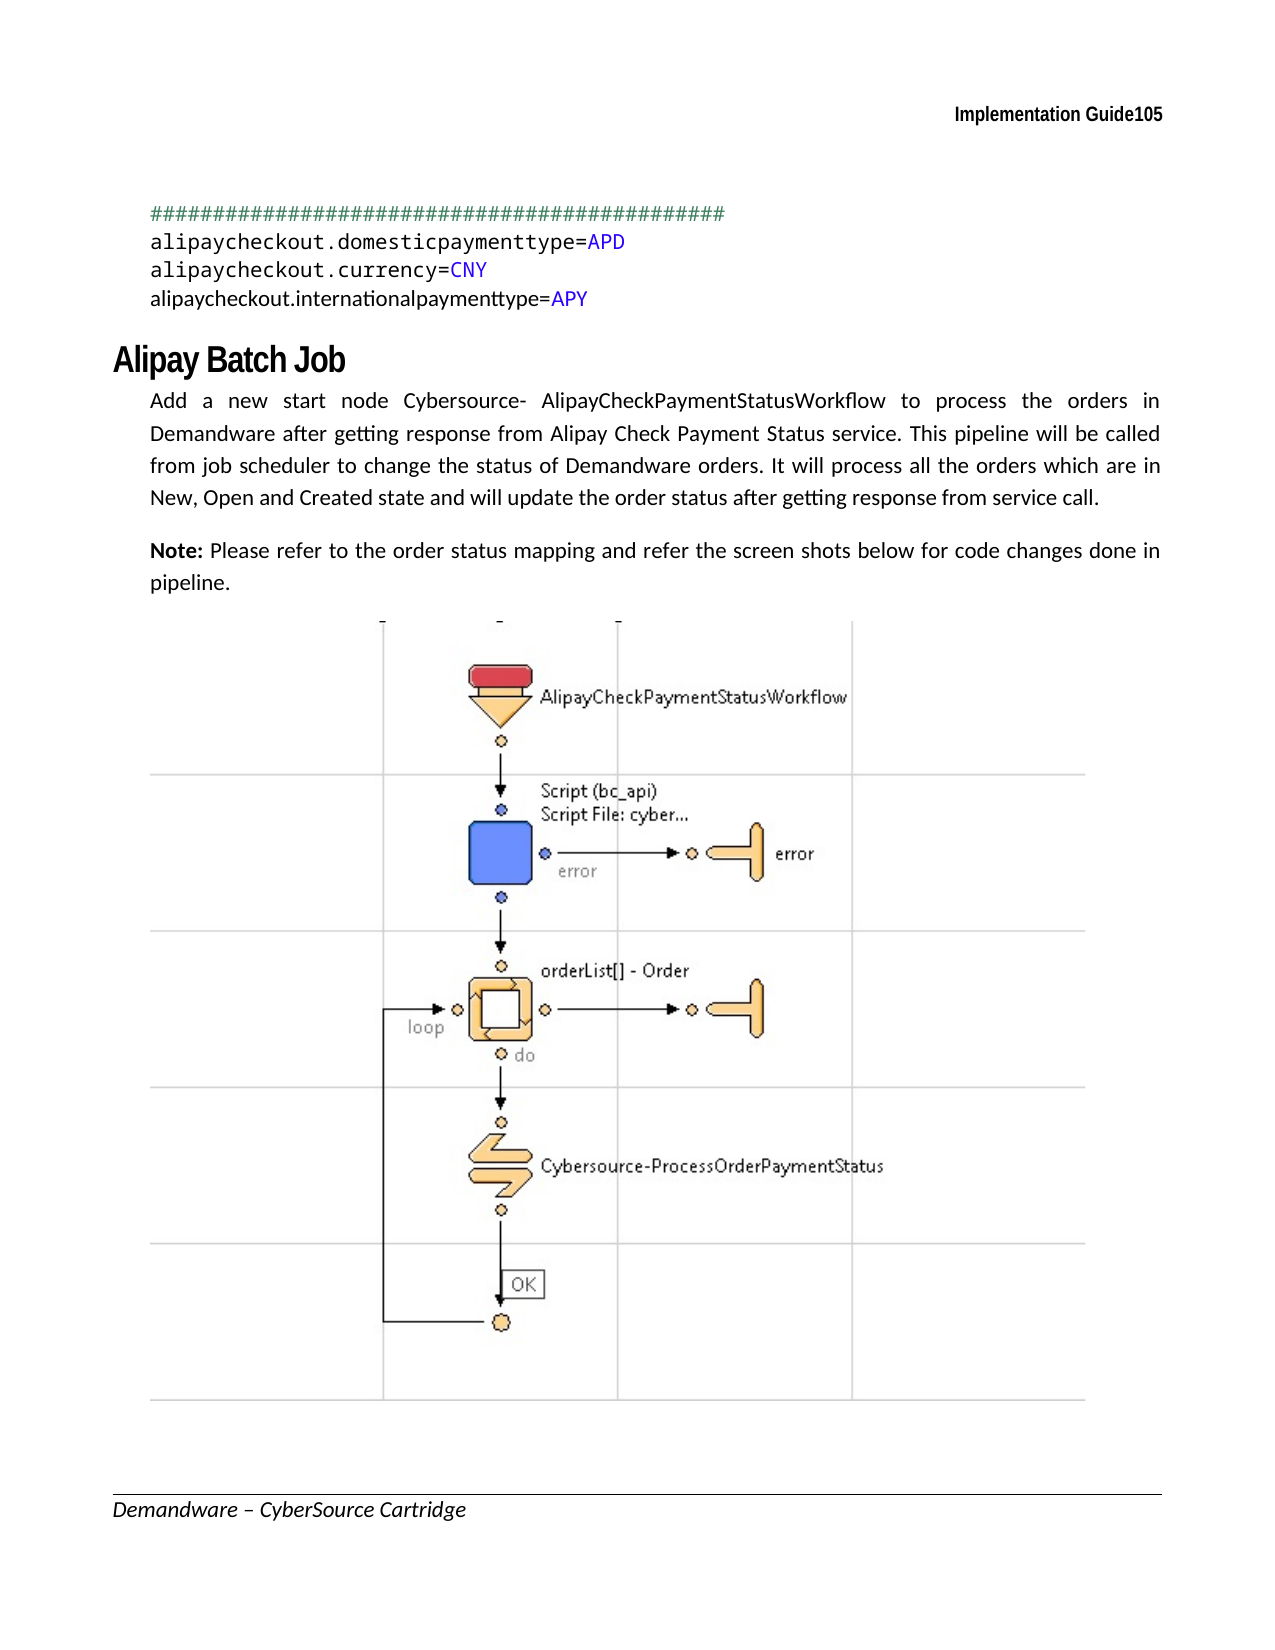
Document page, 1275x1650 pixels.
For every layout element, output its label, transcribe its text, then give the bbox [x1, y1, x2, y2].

picture [150, 621, 1086, 1401]
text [112, 199, 1162, 227]
text alipaycheckout.internationalpaymenttype=APY [150, 284, 1162, 312]
text alipaycheckout.domesticpaymenttype=APD [112, 227, 1162, 256]
text Note: Please refer to the order status mapping and refer the screen shots below for code changes done in pipeline. [150, 536, 1162, 596]
text Add a new start node Cybersource- AlipayCheckPaymentStatusWorkflow to process the orders in Demandware after getting response from Alipay Check Payment Status service. This pipeline will be called from job scheduler to change the status of Demandware orders. It will process all the orders which are in New, Open and Created state and will update the order status after getting response from service call. [150, 386, 1162, 511]
text alipaycheckout.currency=CNY [112, 256, 1162, 284]
subtitle Alipay Batch Job [112, 337, 1162, 380]
